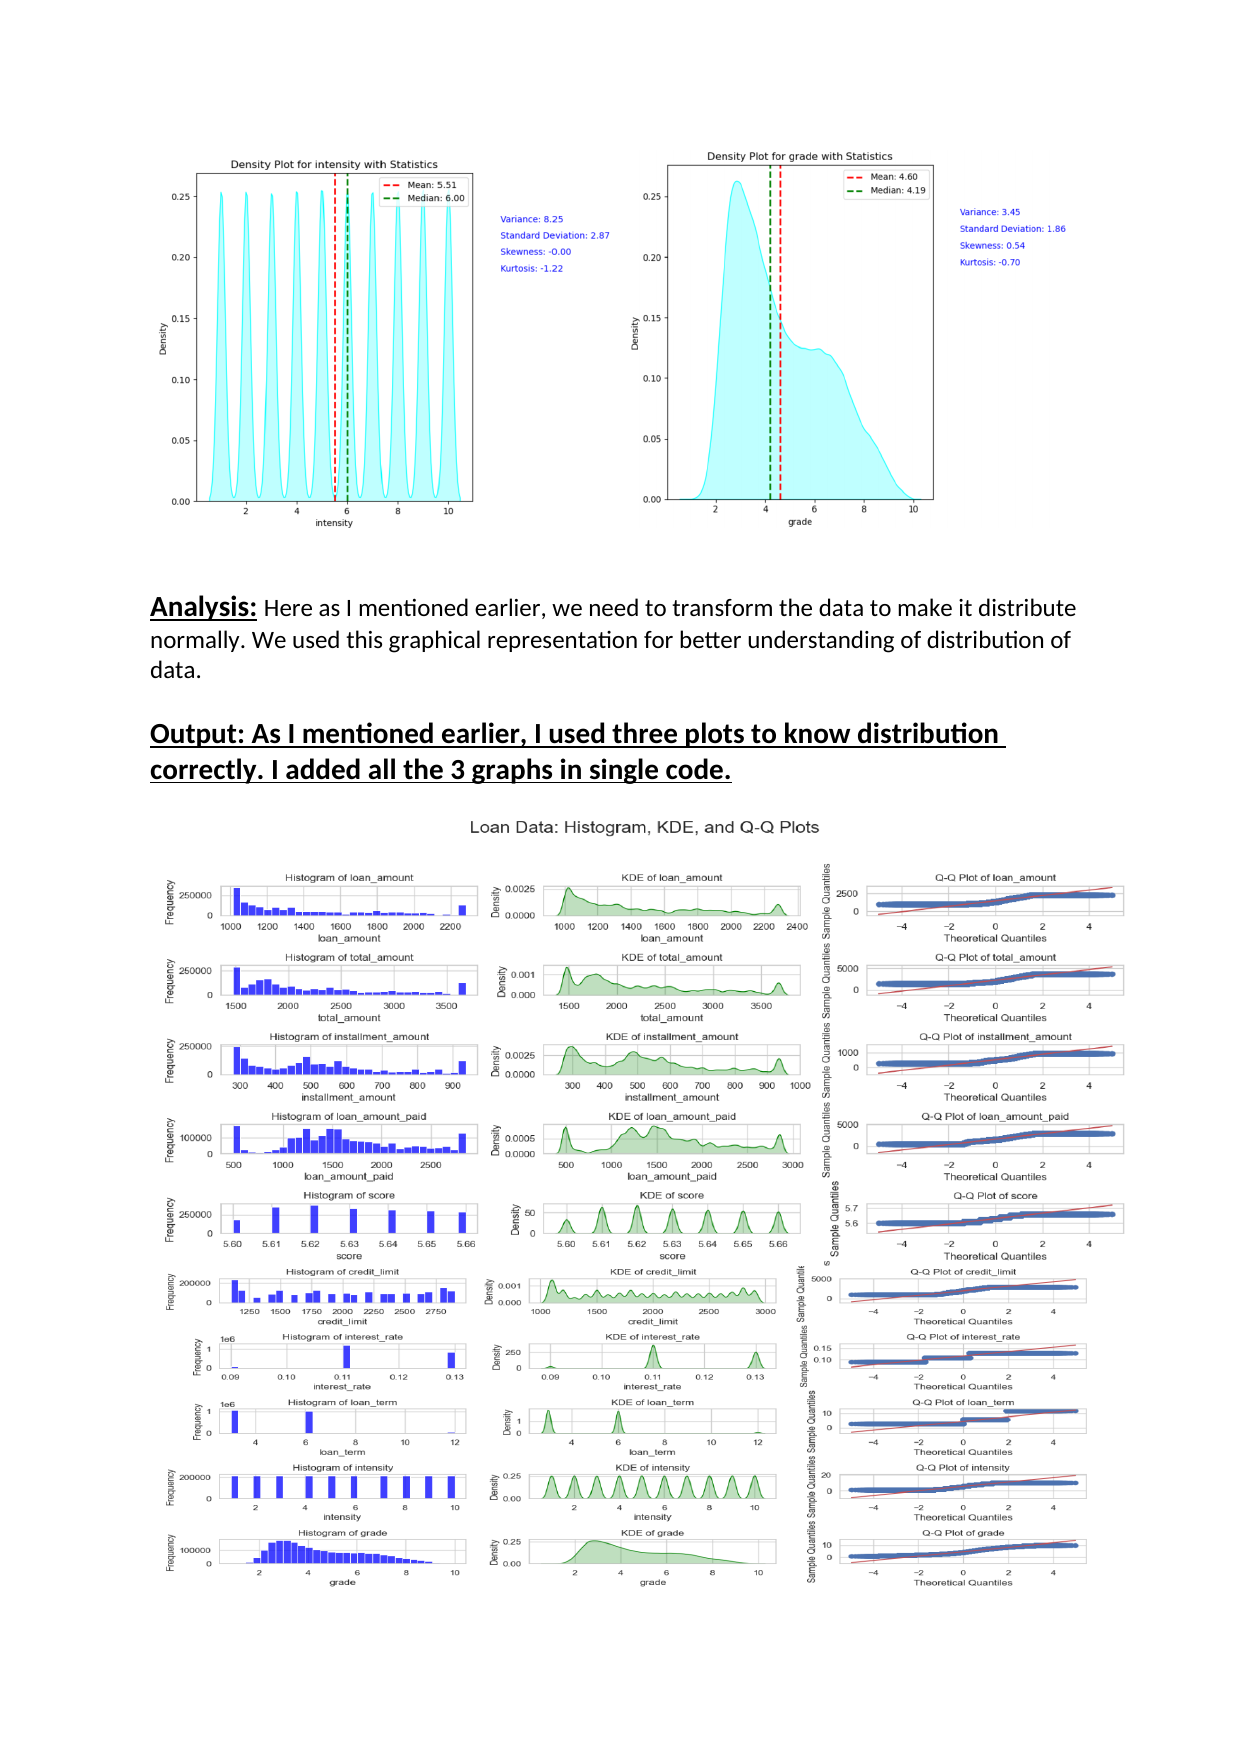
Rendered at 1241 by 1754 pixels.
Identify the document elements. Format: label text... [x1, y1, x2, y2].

picture [622, 150, 1067, 528]
text Analysis: Here as I mentioned earlier, we need to transform the data to make it distribute normally. We used this graphical representation for better understanding of distribution of data. Output: As I mentioned earlier, I used three plots to know distribution correctly. I added all the 3 graphs in single code. [150, 588, 1090, 787]
picture [150, 817, 1132, 1594]
picture [150, 158, 612, 528]
